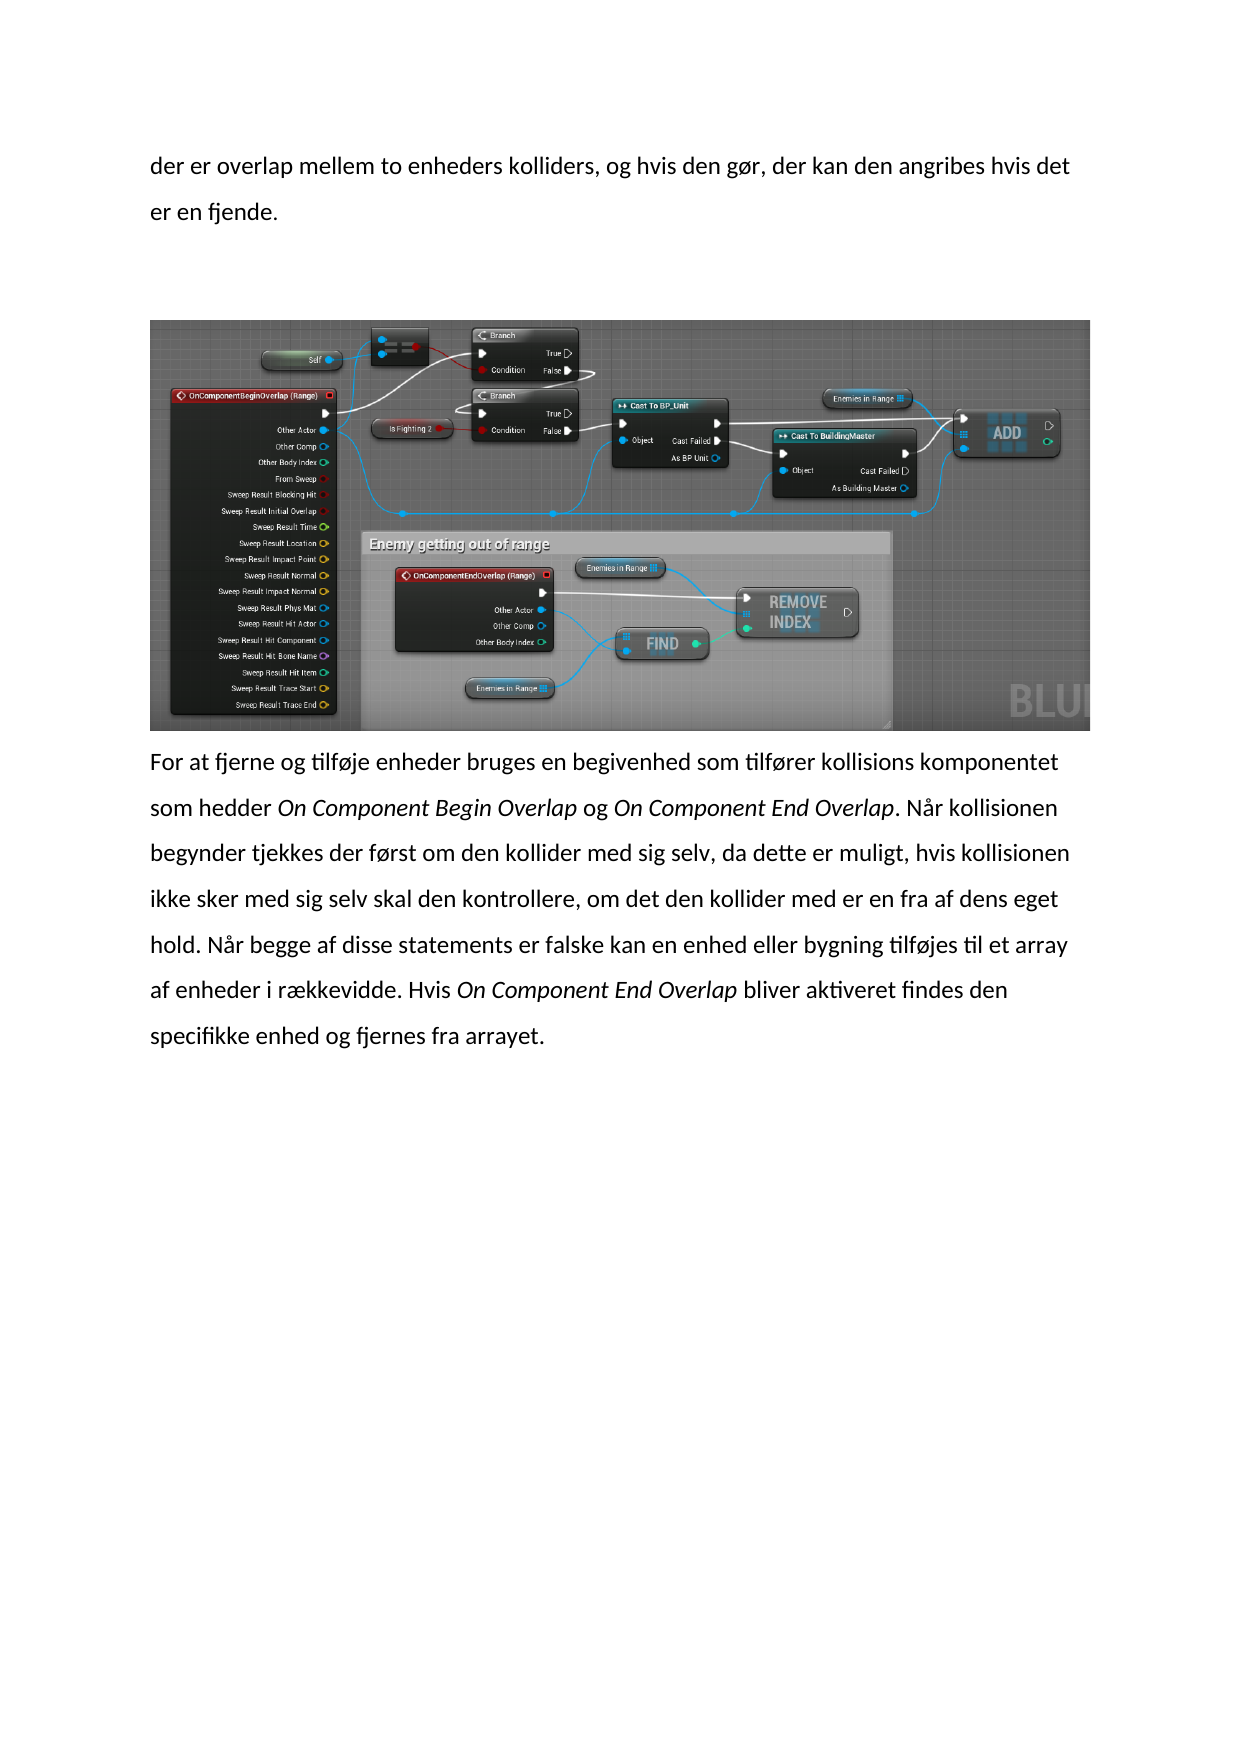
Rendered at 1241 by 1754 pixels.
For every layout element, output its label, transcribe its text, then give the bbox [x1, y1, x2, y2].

text For at fjerne og tilføje enheder bruges en begivenhed som tilfører kollisions komponentet som hedder On Component Begin Overlap og On Component End Overlap. Når kollisionen begynder tjekkes der først om den kollider med sig selv, da dette er muligt, hvis kollisionen ikke sker med sig selv skal den kontrollere, om det den kollider med er en fra af dens eget hold. Når begge af disse statements er falske kan en enhed eller bygning tilføjes til et array af enheder i rækkevidde. Hvis On Component End Overlap bliver aktiveret findes den specifikke enhed og fjernes fra arrayet. [150, 731, 1090, 1051]
picture [150, 320, 1091, 731]
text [150, 150, 1090, 226]
